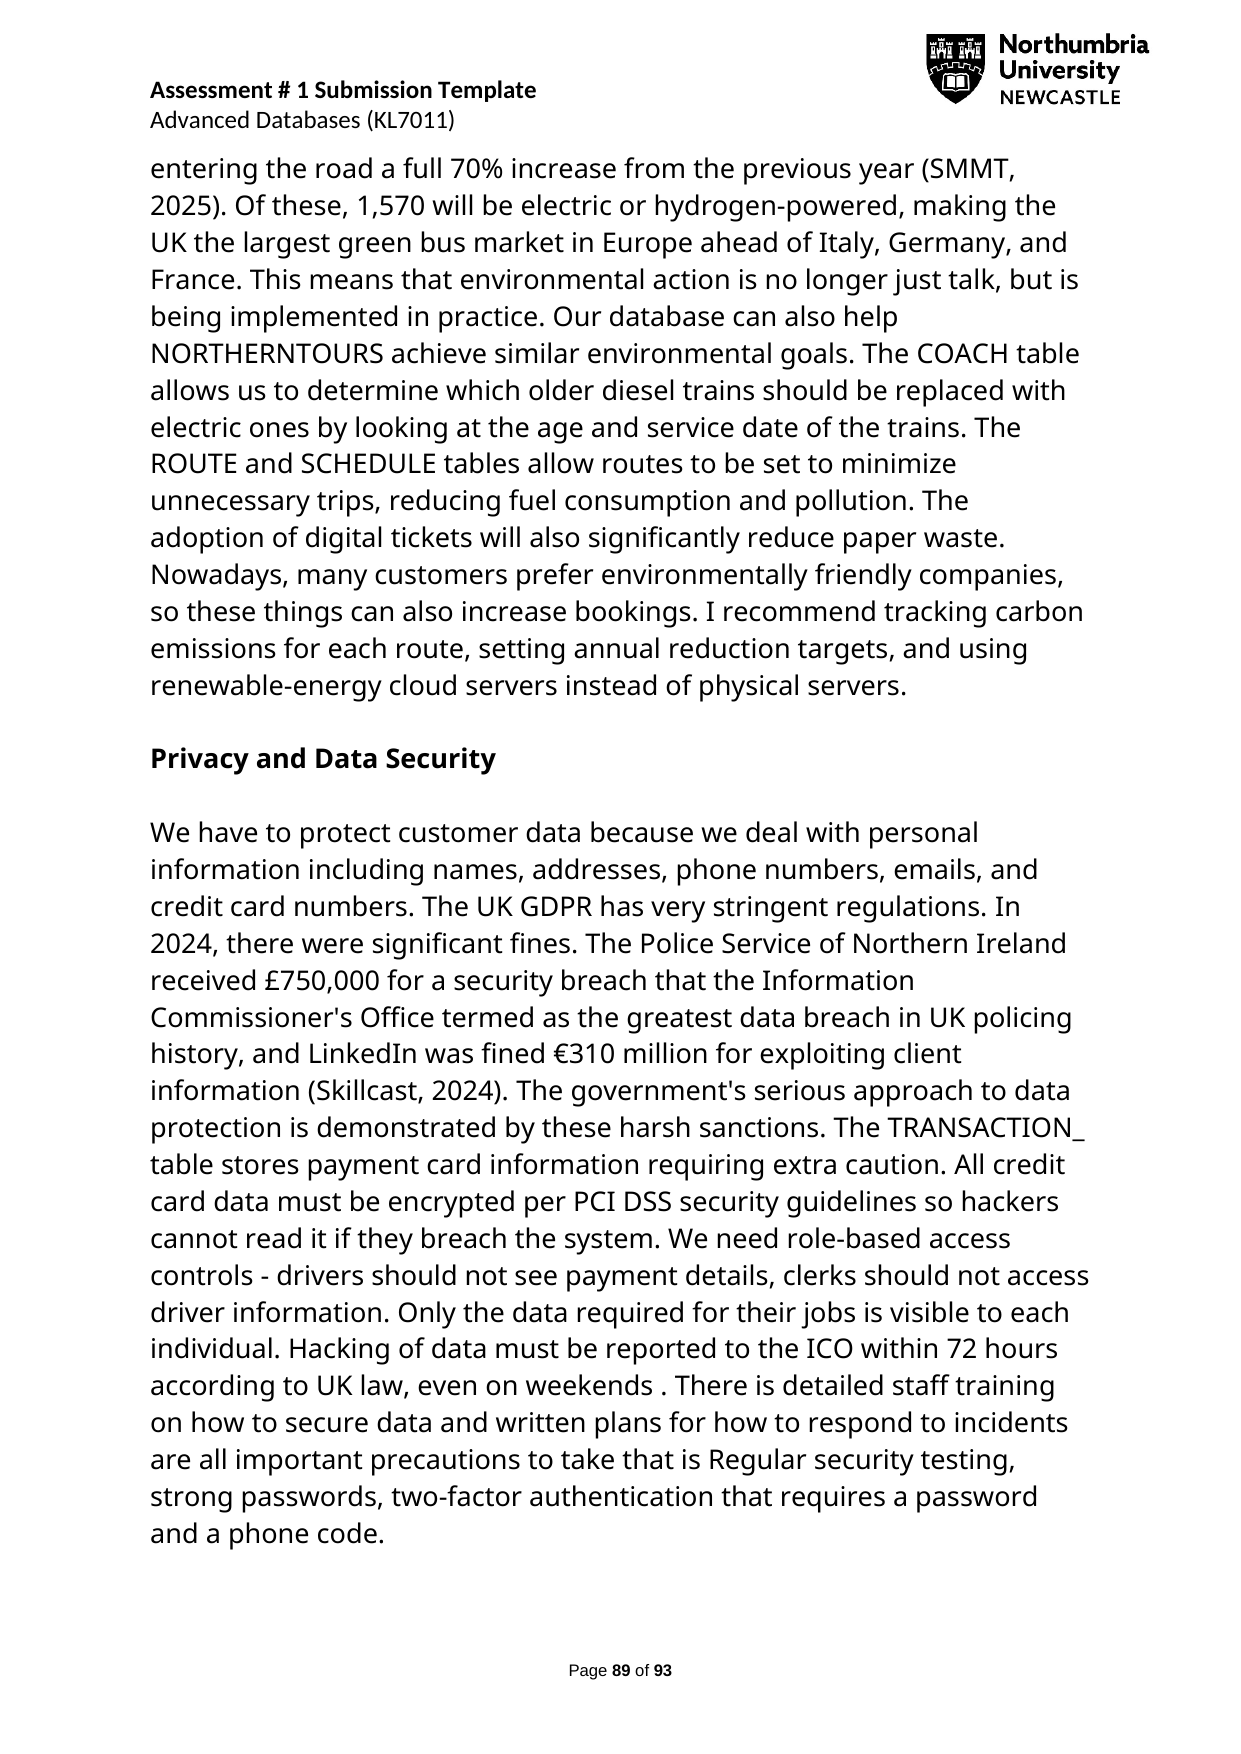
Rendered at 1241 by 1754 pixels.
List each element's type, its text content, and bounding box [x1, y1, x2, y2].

text We have to protect customer data because we deal with personal information including names, addresses, phone numbers, emails, and credit card numbers. The UK GDPR has very stringent regulations. In 2024, there were significant fines. The Police Service of Northern Ireland received £750,000 for a security breach that the Information Commissioner's Office termed as the greatest data breach in UK policing history, and LinkedIn was fined €310 million for exploiting client information (Skillcast, 2024). The government's serious approach to data protection is demonstrated by these harsh sanctions. The TRANSACTION_ table stores payment card information requiring extra caution. All credit card data must be encrypted per PCI DSS security guidelines so hackers cannot read it if they breach the system. We need role-based access controls - drivers should not see payment details, clerks should not access driver information. Only the data required for their jobs is visible to each individual. Hacking of data must be reported to the ICO within 72 hours according to UK law, even on weekends . There is detailed staff training on how to secure data and written plans for how to respond to incidents are all important precautions to take that is Regular security testing, strong passwords, two-factor authentication that requires a password and a phone code. [150, 814, 1090, 1551]
text Privacy and Data Security [150, 740, 1090, 777]
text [150, 150, 1090, 703]
picture [898, 6, 1178, 133]
